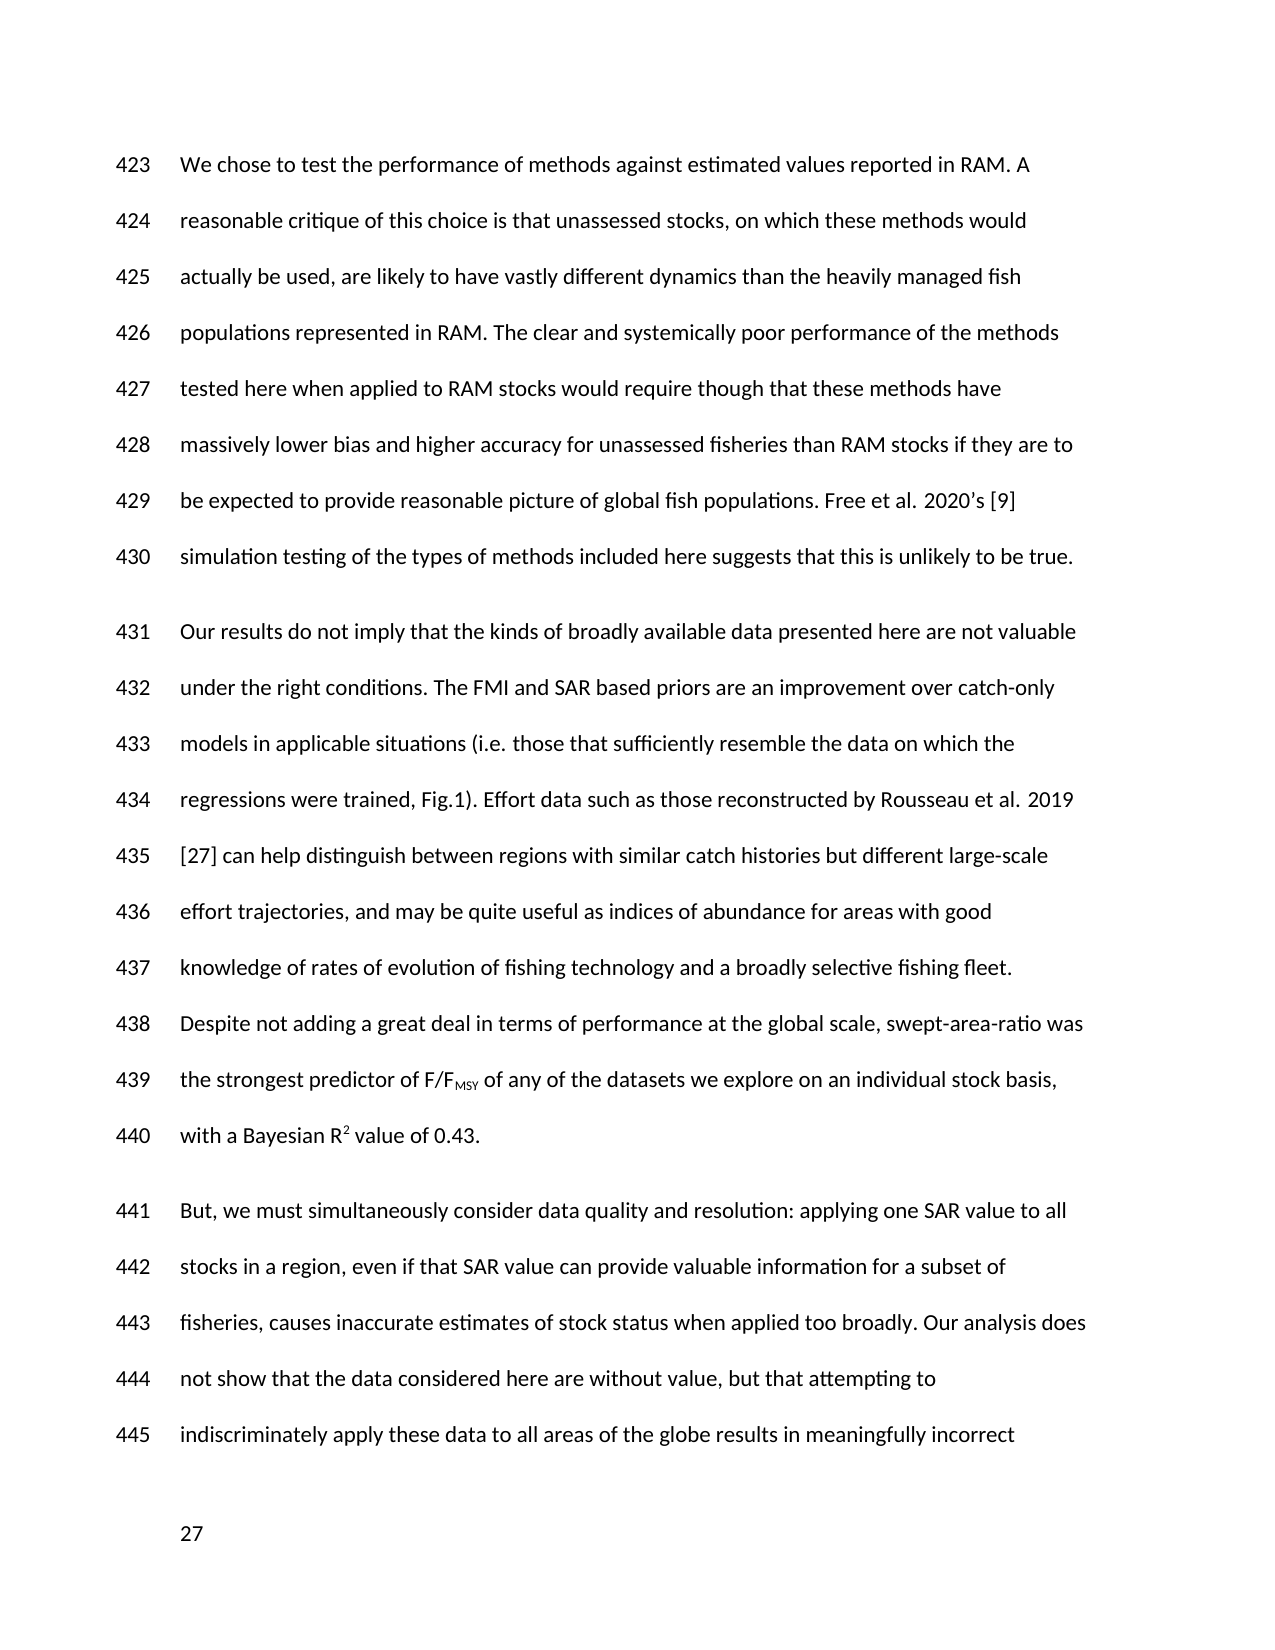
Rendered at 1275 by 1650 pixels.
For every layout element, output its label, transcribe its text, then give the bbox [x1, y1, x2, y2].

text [180, 1196, 1087, 1448]
text We chose to test the performance of methods against estimated values reported in RAM. A reasonable critique of this choice is that unassessed stocks, on which these methods would actually be used, are likely to have vastly different dynamics than the heavily managed fish populations represented in RAM. The clear and systemically poor performance of the methods tested here when applied to RAM stocks would require though that these methods have massively lower bias and higher accuracy for unassessed fisheries than RAM stocks if they are to be expected to provide reasonable picture of global fish populations. Free et al. 2020’s [9] simulation testing of the types of methods included here suggests that this is unlikely to be true. [180, 150, 1087, 570]
text Our results do not imply that the kinds of broadly available data presented here are not valuable under the right conditions. The FMI and SAR based priors are an improvement over catch-only models in applicable situations (i.e. those that sufficiently resemble the data on which the regressions were trained, Fig.1). Effort data such as those reconstructed by Rousseau et al. 2019 [27] can help distinguish between regions with similar catch histories but different large-scale effort trajectories, and may be quite useful as indices of abundance for areas with good knowledge of rates of evolution of fishing technology and a broadly selective fishing fleet. Despite not adding a great deal in terms of performance at the global scale, swept-area-ratio was the strongest predictor of F/FMSY of any of the datasets we explore on an individual stock basis, with a Bayesian R2 value of 0.43. [180, 617, 1087, 1149]
